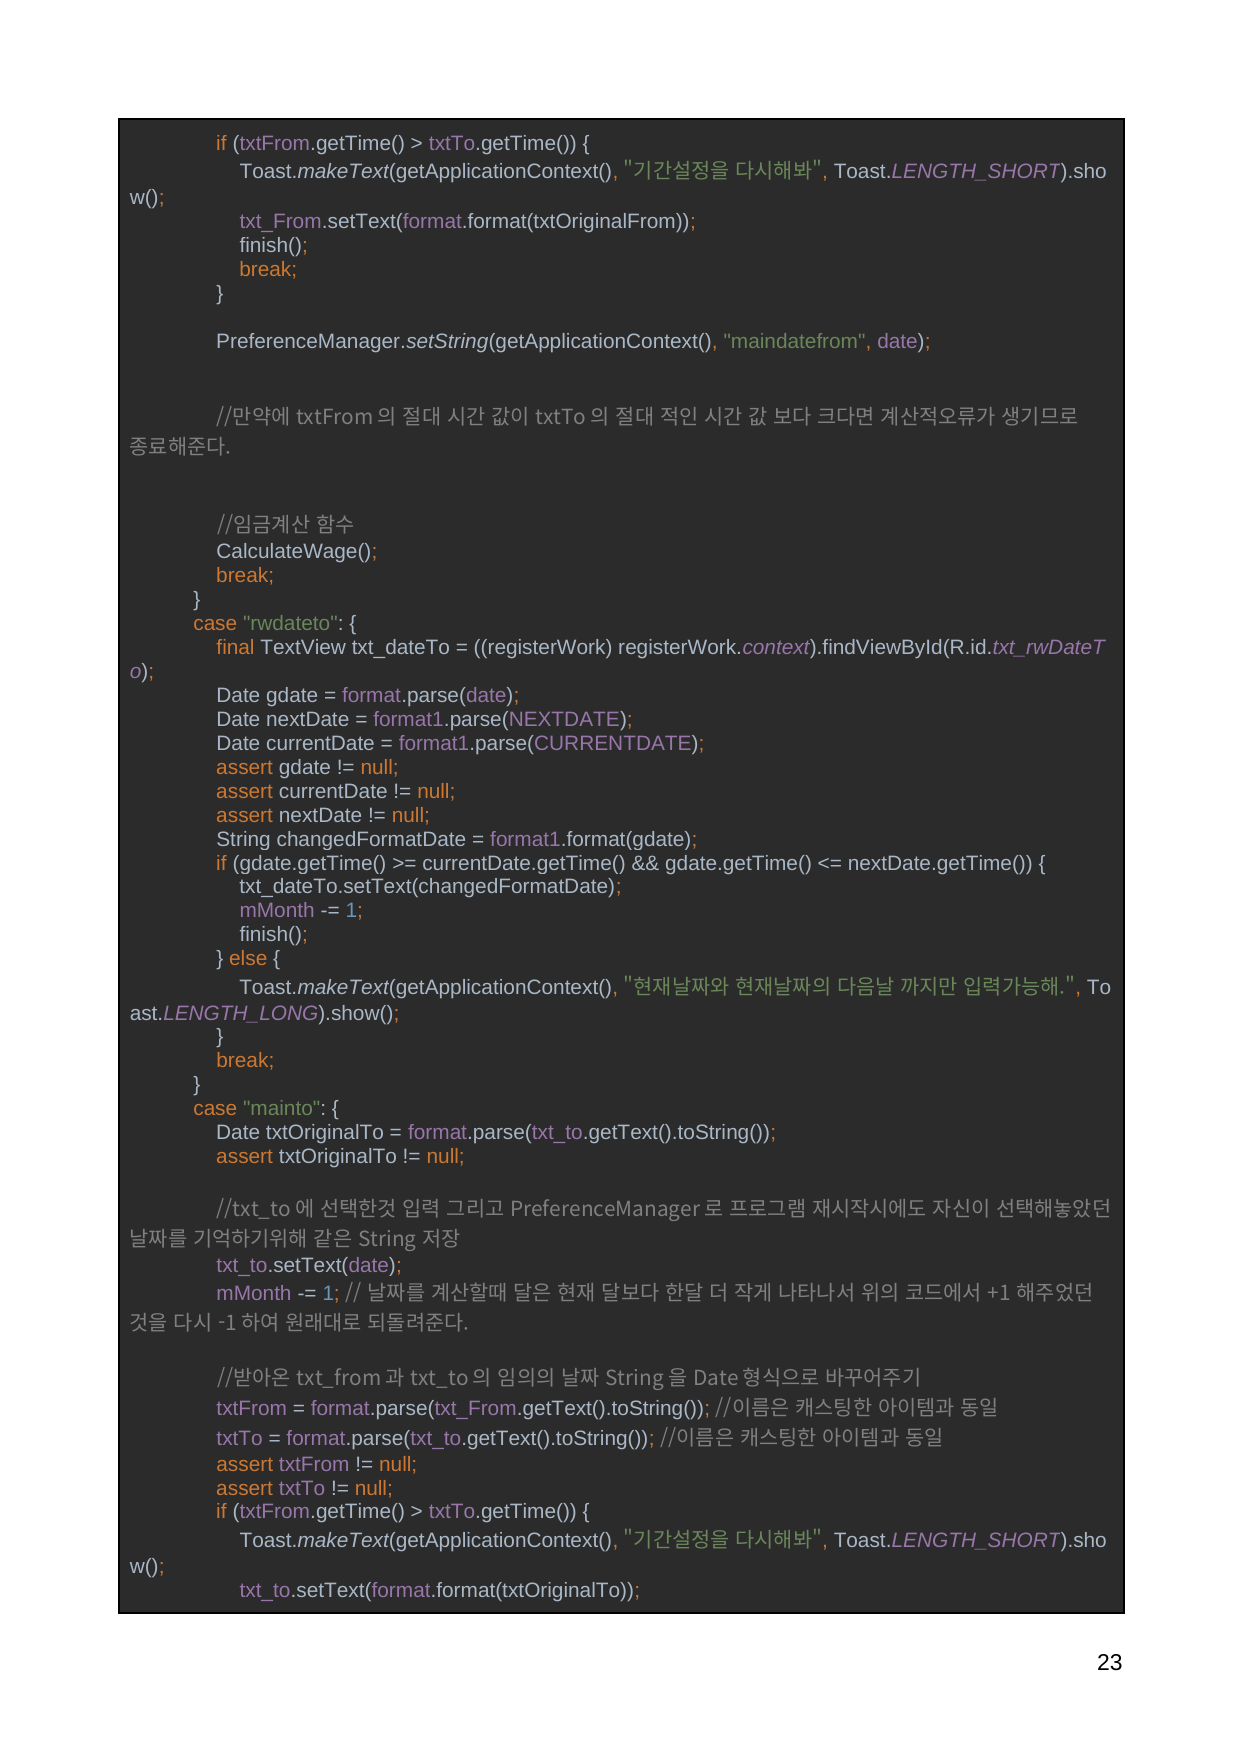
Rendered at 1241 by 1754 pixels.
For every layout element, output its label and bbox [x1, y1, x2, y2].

table_header [120, 120, 1123, 1612]
